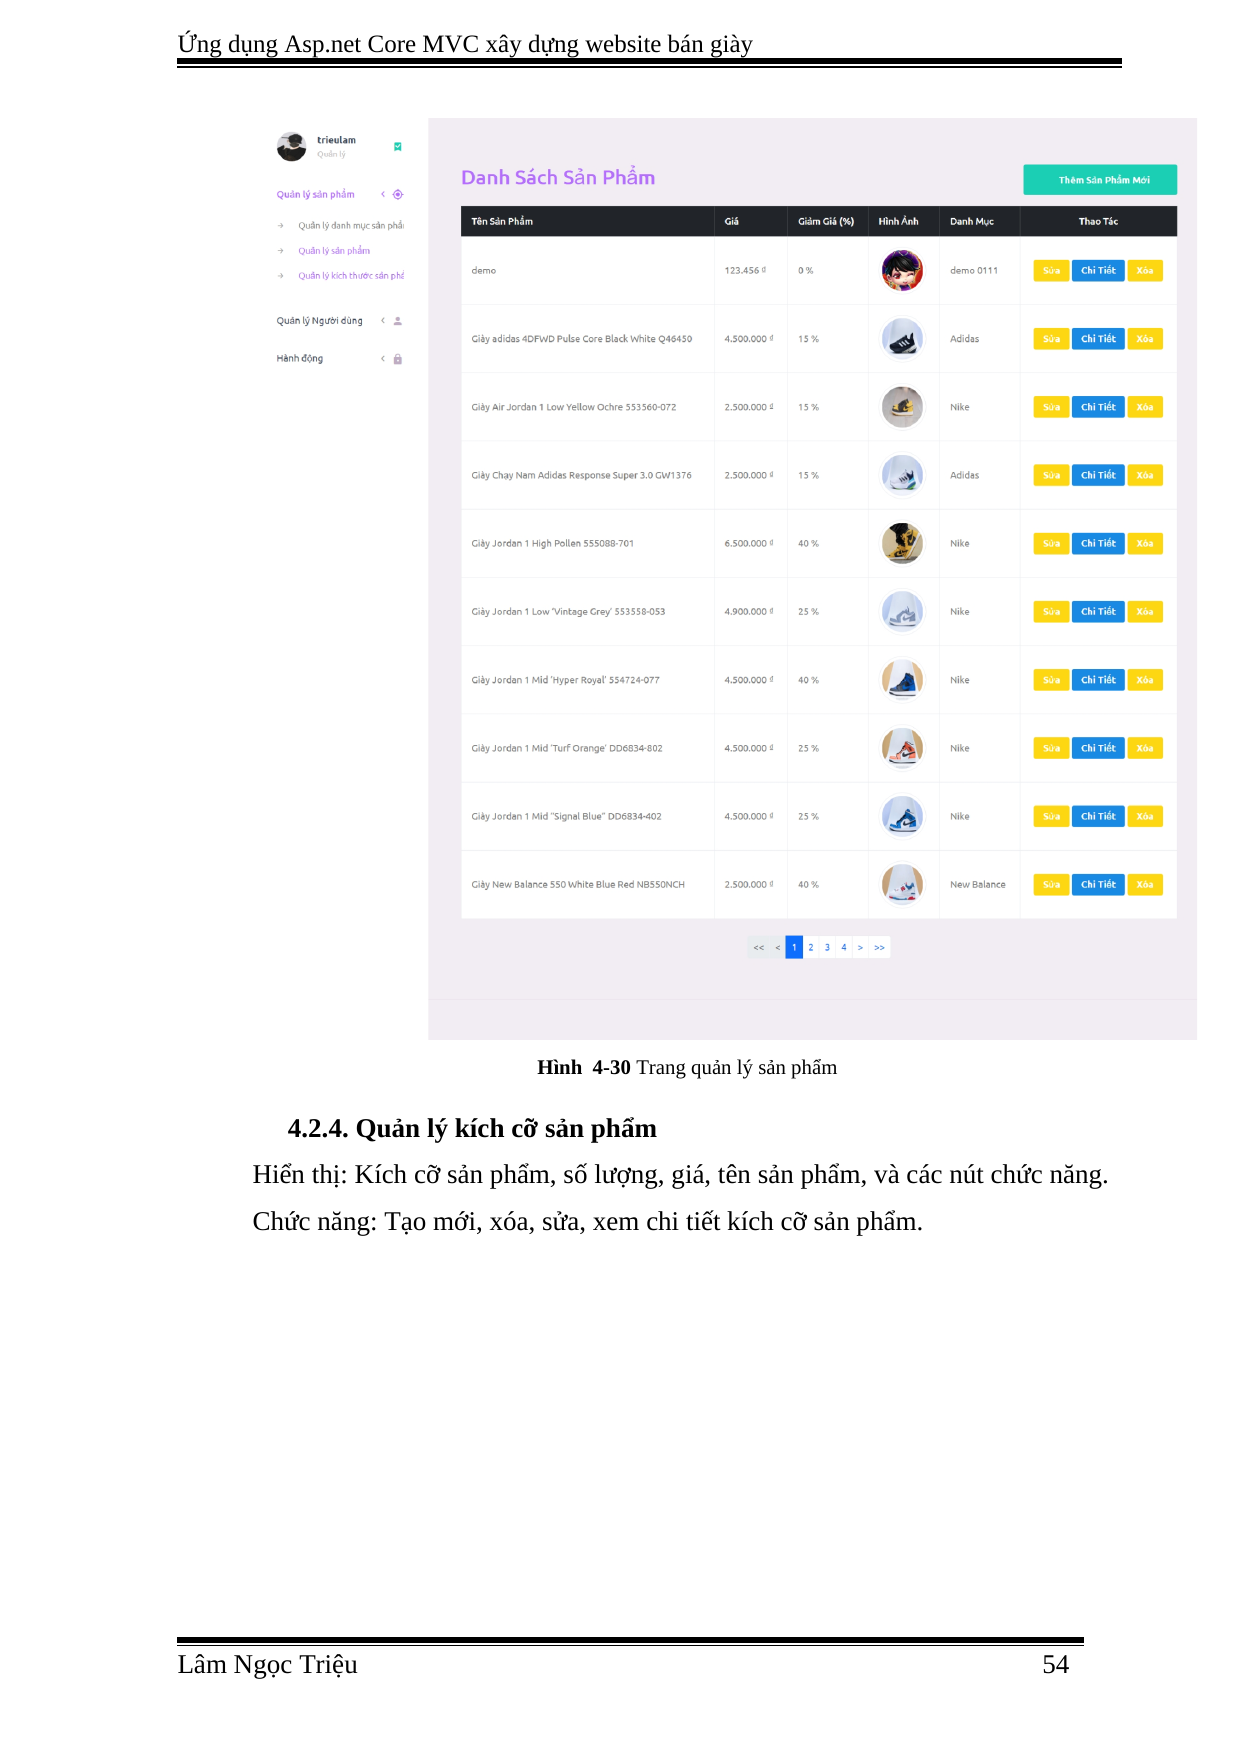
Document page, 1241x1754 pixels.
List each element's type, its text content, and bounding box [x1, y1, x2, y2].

subtitle Quản lý kích cỡ sản phẩm [213, 1112, 1122, 1143]
text Chức năng: Tạo mới, xóa, sửa, xem chi tiết kích cỡ sản phẩm. [177, 1205, 1122, 1236]
text Hiển thị: Kích cỡ sản phẩm, số lượng, giá, tên sản phẩm, và các nút chức năng. [177, 1158, 1122, 1190]
picture [252, 118, 1198, 1040]
